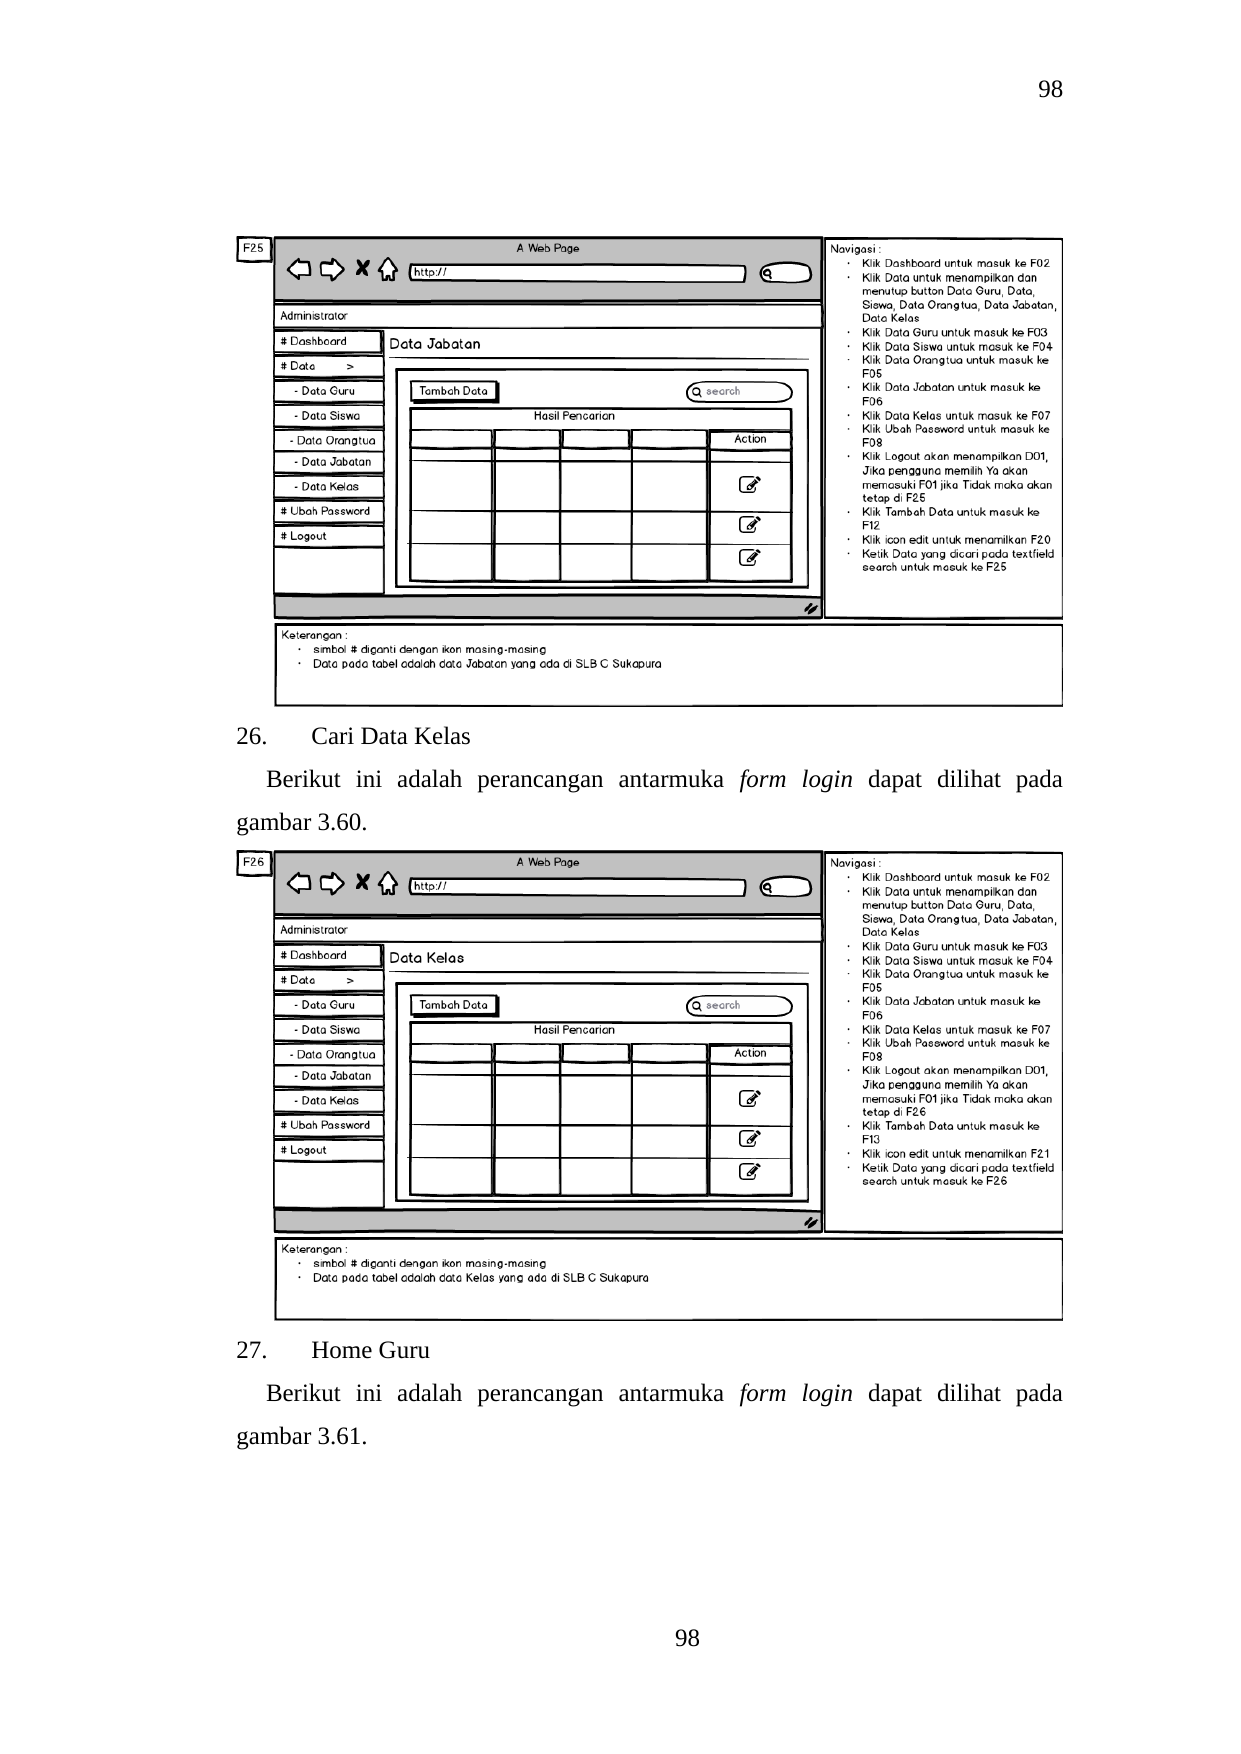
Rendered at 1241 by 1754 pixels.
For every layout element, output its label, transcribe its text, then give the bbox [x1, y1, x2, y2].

text Berikut ini adalah perancangan antarmuka form login dapat dilihat pada gambar 3.60. [236, 764, 1063, 836]
list Home Guru [236, 1335, 1063, 1364]
list Cari Data Kelas [236, 721, 1063, 750]
text Berikut ini adalah perancangan antarmuka form login dapat dilihat pada gambar 3.61. [236, 1378, 1063, 1450]
picture [236, 236, 1063, 707]
picture [236, 850, 1063, 1321]
